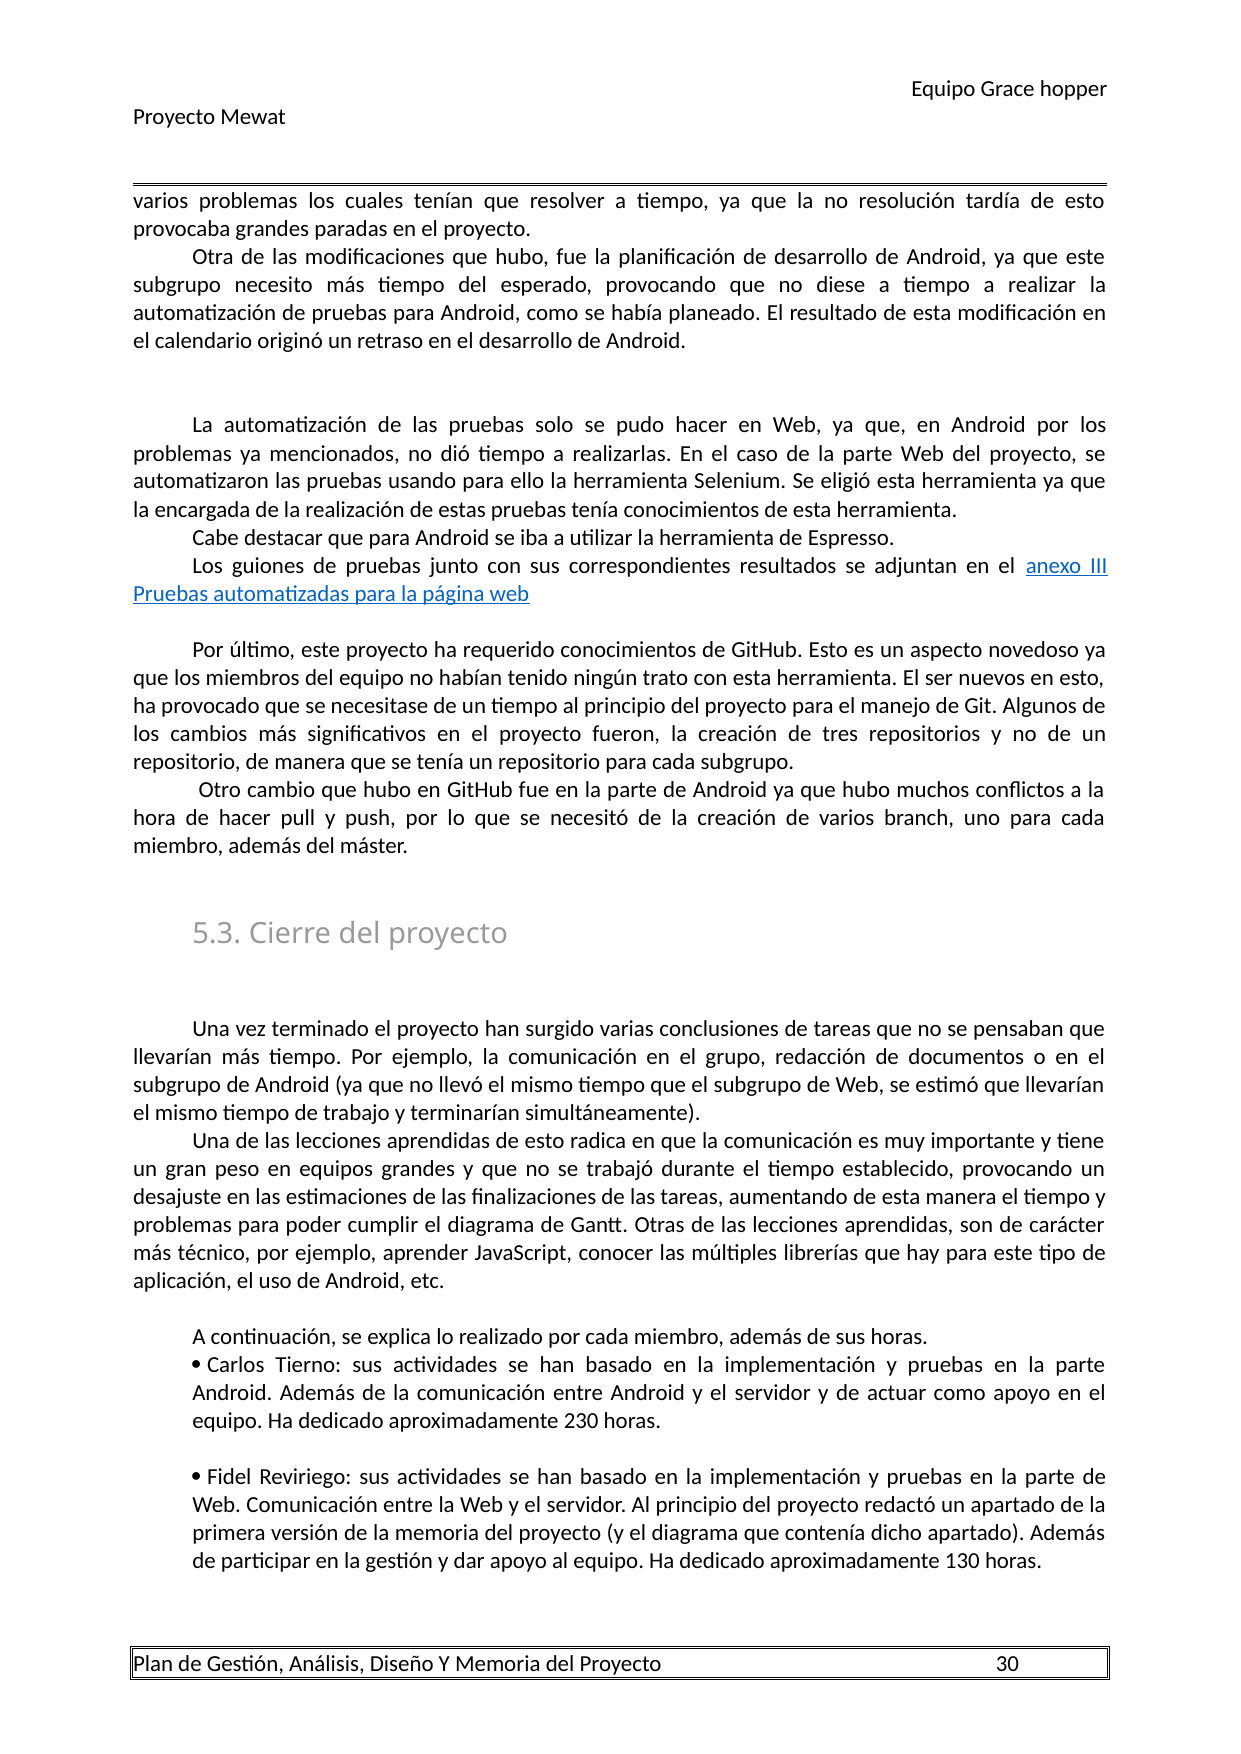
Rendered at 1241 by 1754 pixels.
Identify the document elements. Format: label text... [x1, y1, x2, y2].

text Por último, este proyecto ha requerido conocimientos de GitHub. Esto es un aspecto novedoso ya que los miembros del equipo no habían tenido ningún trato con esta herramienta. El ser nuevos en esto, ha provocado que se necesitase de un tiempo al principio del proyecto para el manejo de Git. Algunos de los cambios más significativos en el proyecto fueron, la creación de tres repositorios y no de un repositorio, de manera que se tenía un repositorio para cada subgrupo. [133, 635, 1107, 775]
text Cabe destacar que para Android se iba a utilizar la herramienta de Espresso. [133, 523, 1107, 551]
text Otro cambio que hubo en GitHub fue en la parte de Android ya que hubo muchos conflictos a la hora de hacer pull y push, por lo que se necesitó de la creación de varios branch, uno para cada miembro, además del máster. [133, 775, 1107, 859]
text La automatización de las pruebas solo se pudo hacer en Web, ya que, en Android por los problemas ya mencionados, no dió tiempo a realizarlas. En el caso de la parte Web del proyecto, se automatizaron las pruebas usando para ello la herramienta Selenium. Se eligió esta herramienta ya que la encargada de la realización de estas pruebas tenía conocimientos de esta herramienta. [133, 411, 1107, 523]
text Los guiones de pruebas junto con sus correspondientes resultados se adjuntan en el anexo III Pruebas automatizadas para la página web [133, 551, 1107, 607]
text A continuación, se explica lo realizado por cada miembro, además de sus horas. [133, 1322, 1107, 1350]
subtitle Cierre del proyecto [133, 912, 1107, 952]
text Una de las lecciones aprendidas de esto radica en que la comunicación es muy importante y tiene un gran peso en equipos grandes y que no se trabajó durante el tiempo establecido, provocando un desajuste en las estimaciones de las finalizaciones de las tareas, aumentando de esta manera el tiempo y problemas para poder cumplir el diagrama de Gantt. Otras de las lecciones aprendidas, son de carácter más técnico, por ejemplo, aprender JavaScript, conocer las múltiples librerías que hay para este tipo de aplicación, el uso de Android, etc. [133, 1126, 1107, 1294]
list Fidel Reviriego: sus actividades se han basado en la implementación y pruebas en la parte de Web. Comunicación entre la Web y el servidor. Al principio del proyecto redactó un apartado de la primera versión de la memoria del proyecto (y el diagrama que contenía dicho apartado). Además de participar en la gestión y dar apoyo al equipo. Ha dedicado aproximadamente 130 horas. [192, 1462, 1107, 1574]
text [133, 186, 1107, 242]
list Carlos Tierno: sus actividades se han basado en la implementación y pruebas en la parte Android. Además de la comunicación entre Android y el servidor y de actuar como apoyo en el equipo. Ha dedicado aproximadamente 230 horas. [192, 1350, 1107, 1434]
text Otra de las modificaciones que hubo, fue la planificación de desarrollo de Android, ya que este subgrupo necesito más tiempo del esperado, provocando que no diese a tiempo a realizar la automatización de pruebas para Android, como se había planeado. El resultado de esta modificación en el calendario originó un retraso en el desarrollo de Android. [133, 242, 1107, 354]
text Una vez terminado el proyecto han surgido varias conclusiones de tareas que no se pensaban que llevarían más tiempo. Por ejemplo, la comunicación en el grupo, redacción de documentos o en el subgrupo de Android (ya que no llevó el mismo tiempo que el subgrupo de Web, se estimó que llevarían el mismo tiempo de trabajo y terminarían simultáneamente). [133, 1014, 1107, 1126]
